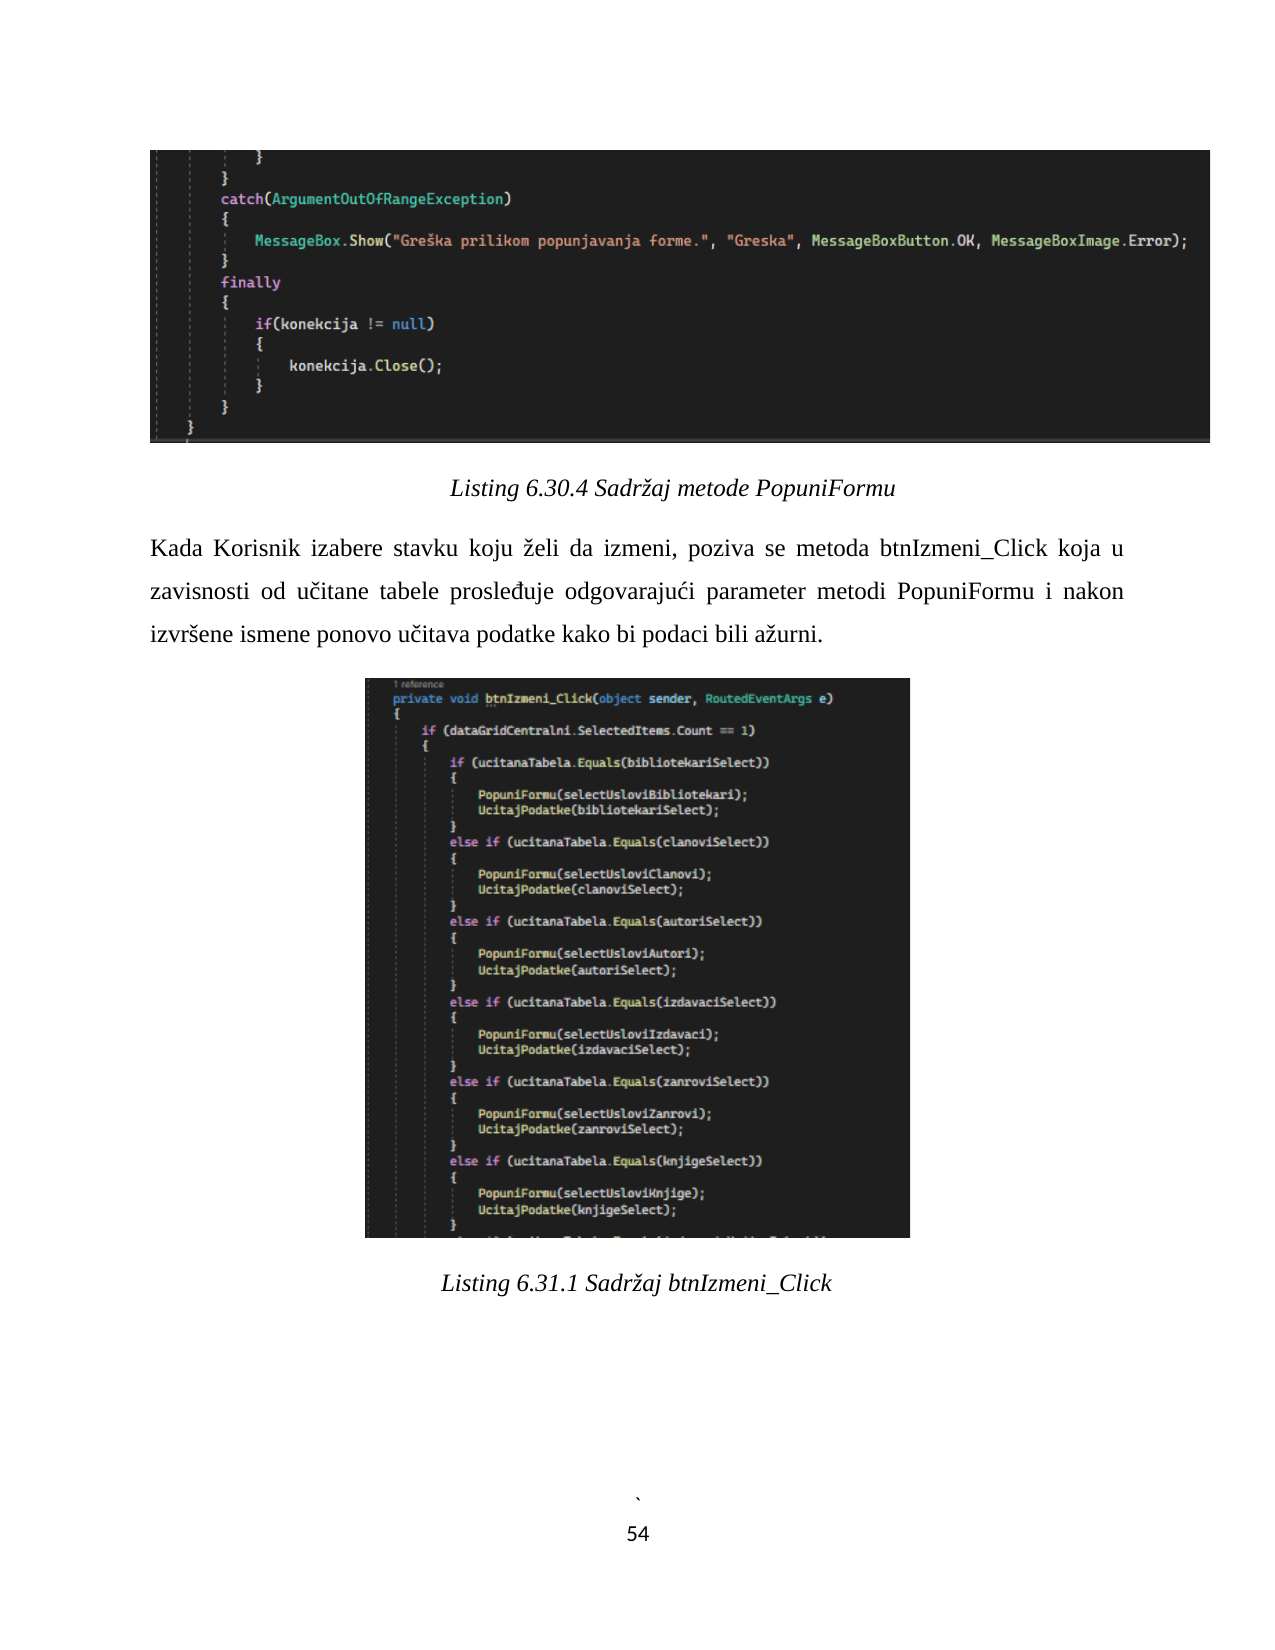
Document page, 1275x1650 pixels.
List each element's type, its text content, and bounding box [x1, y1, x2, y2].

text Listing 6.31.1 Sadržaj btnIzmeni_Click [150, 1268, 1125, 1297]
text Kada Korisnik izabere stavku koju želi da izmeni, poziva se metoda btnIzmeni_Click koja u zavisnosti od učitane tabele prosleđuje odgovarajući parameter metodi PopuniFormu i nakon izvršene ismene ponovo učitava podatke kako bi podaci bili ažurni. [150, 533, 1125, 648]
picture [150, 150, 1210, 443]
picture [365, 678, 911, 1238]
text Listing 6.30.4 Sadržaj metode PopuniFormu [150, 473, 1125, 502]
